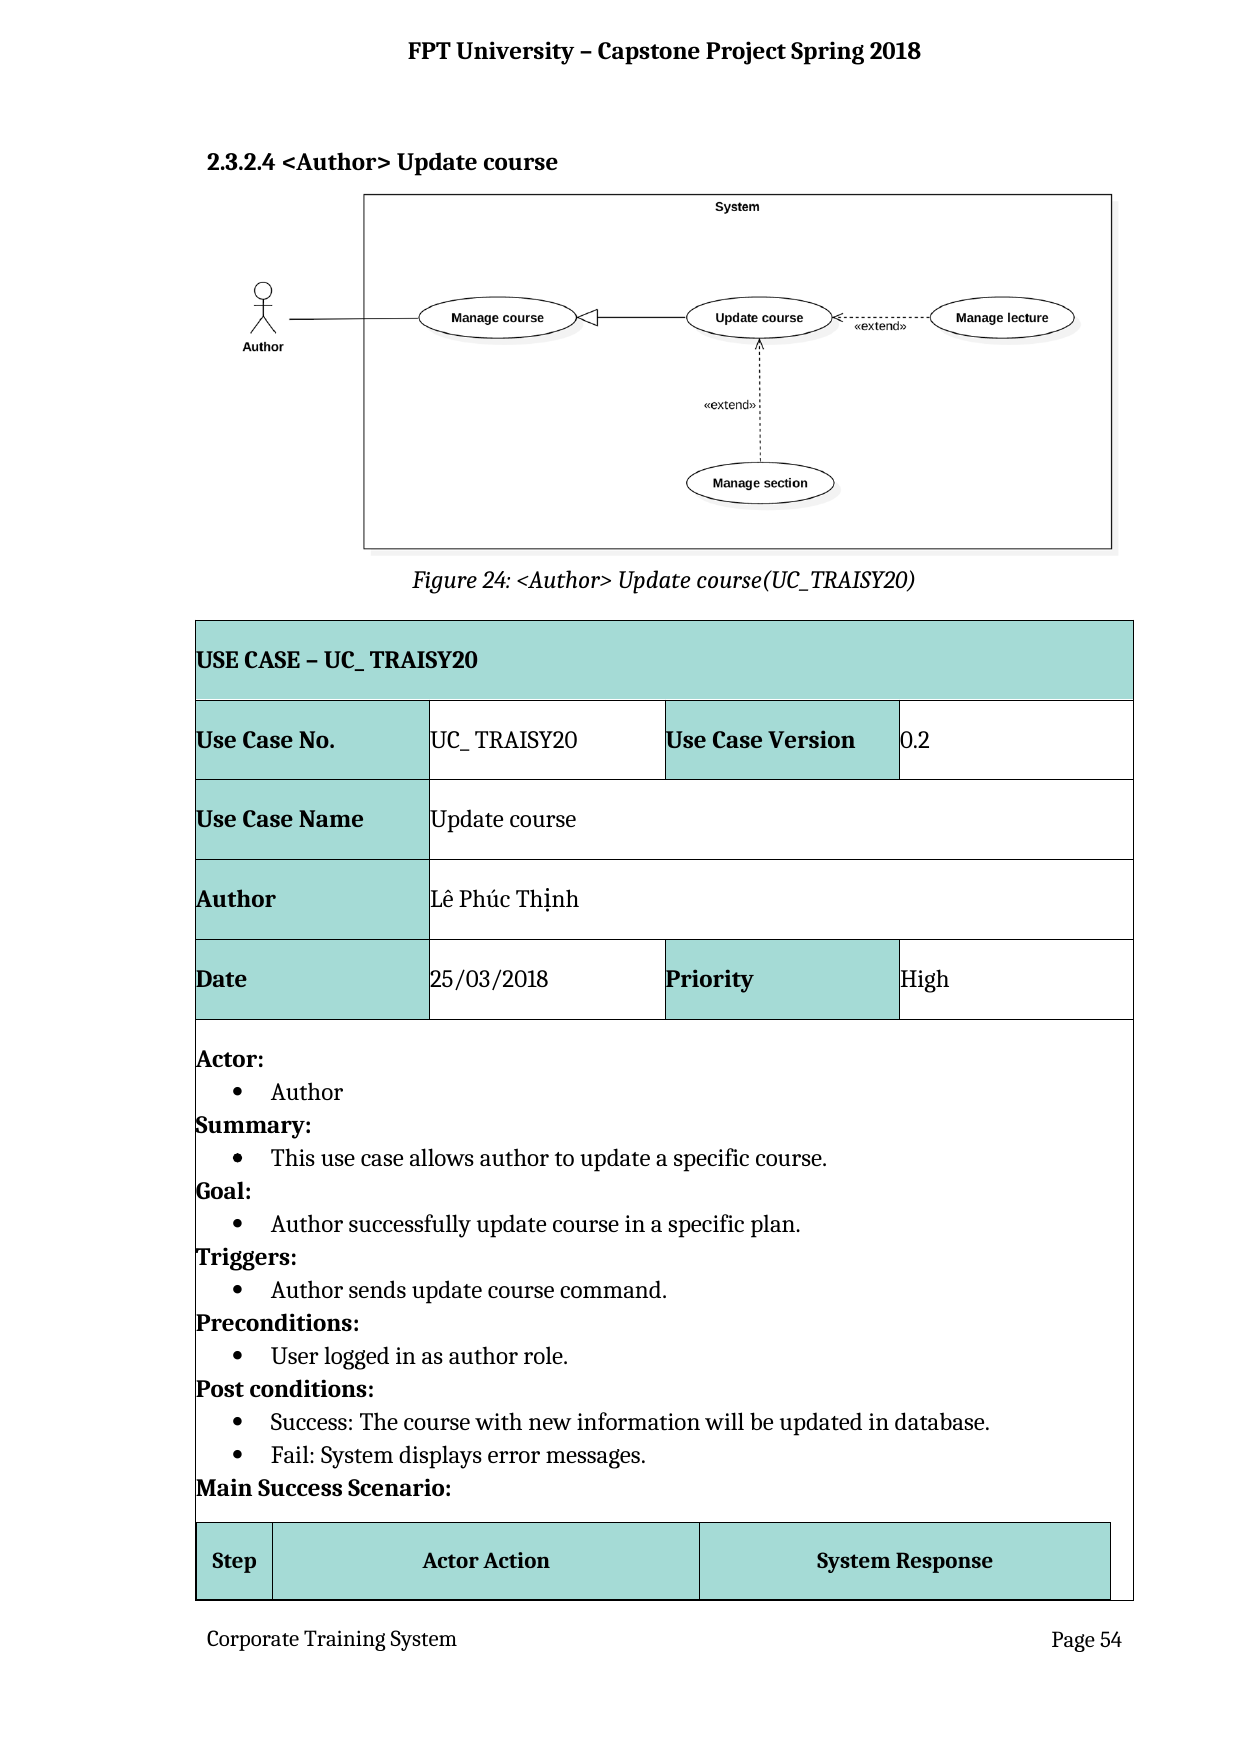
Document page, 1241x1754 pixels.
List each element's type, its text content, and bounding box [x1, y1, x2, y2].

table_header USE CASE – UC_ TRAISY20 [196, 621, 1133, 699]
table_cell High [900, 940, 1133, 1019]
picture [206, 180, 1123, 562]
text 2.3.2.4 <Author> Update course [207, 148, 1122, 176]
table_cell UC_ TRAISY20 [430, 701, 665, 779]
table_cell 25/03/2018 [430, 940, 665, 1019]
text Figure 24: <Author> Update course(UC_TRAISY20) [207, 566, 1122, 594]
table_cell 0.2 [900, 701, 1133, 779]
table_cell Author [196, 860, 429, 939]
table_cell Update course [430, 780, 1133, 859]
table_cell Use Case No. [196, 701, 429, 779]
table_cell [196, 1020, 1133, 1600]
table_cell Priority [666, 940, 899, 1019]
table_cell Lê Phúc Thịnh [430, 860, 1133, 939]
table_cell Use Case Version [666, 701, 899, 779]
table_cell Date [196, 940, 429, 1019]
table_cell Use Case Name [196, 780, 429, 859]
